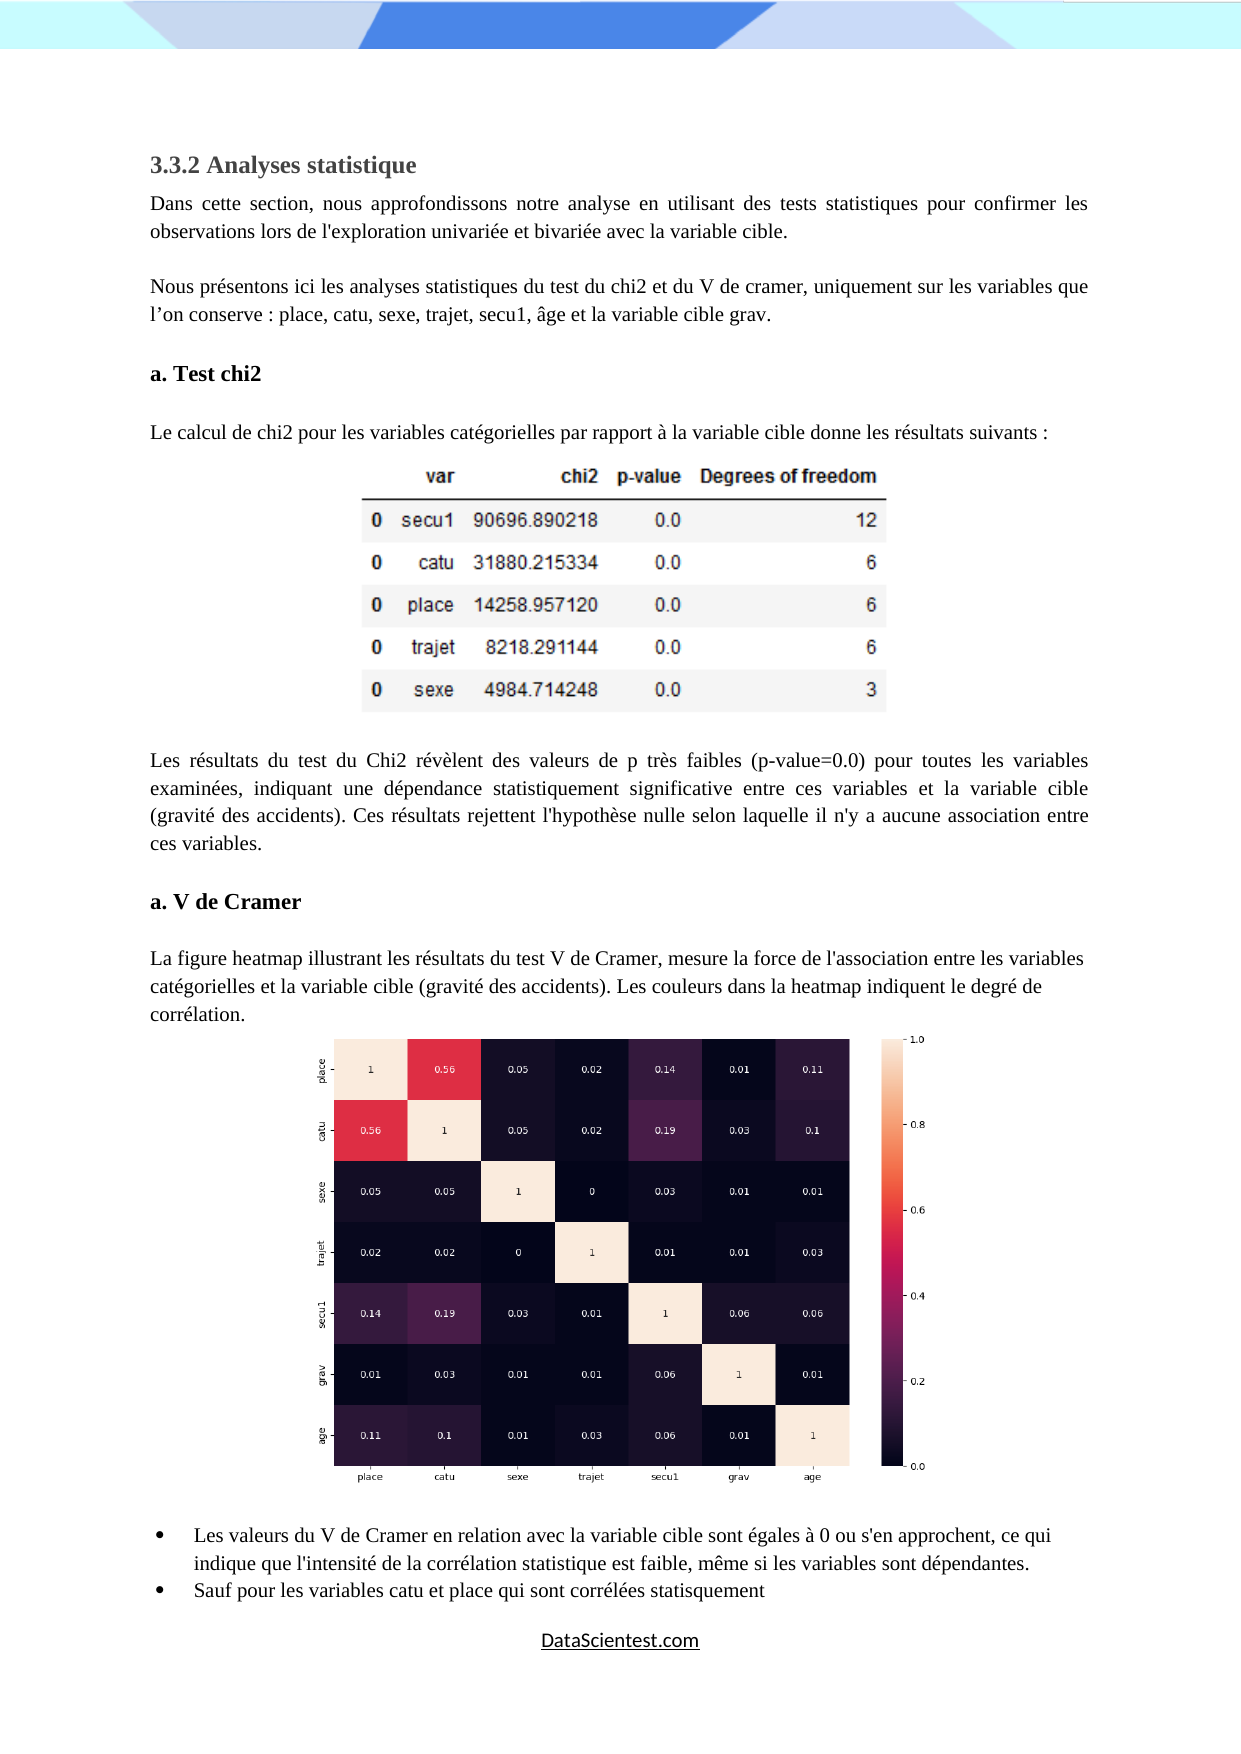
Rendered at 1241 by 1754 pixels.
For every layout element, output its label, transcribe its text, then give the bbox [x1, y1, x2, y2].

text a. V de Cramer [150, 888, 1090, 915]
text Dans cette section, nous approfondissons notre analyse en utilisant des tests statistiques pour confirmer les observations lors de l'exploration univariée et bivariée avec la variable cible. [150, 191, 1090, 243]
list Les valeurs du V de Cramer en relation avec la variable cible sont égales à 0 ou s'en approchent, ce qui indique que l'intensité de la corrélation statistique est faible, même si les variables sont dépendantes. [156, 1523, 1090, 1575]
text Le calcul de chi2 pour les variables catégorielles par rapport à la variable cible donne les résultats suivants : [150, 420, 1090, 444]
subtitle 3.3.2 Analyses statistique [150, 150, 1090, 179]
picture [310, 1029, 930, 1489]
text a. Test chi2 [150, 359, 1090, 386]
text La figure heatmap illustrant les résultats du test V de Cramer, mesure la force de l'association entre les variables catégorielles et la variable cible (gravité des accidents). Les couleurs dans la heatmap indiquent le degré de corrélation. [150, 946, 1090, 1026]
text Les résultats du test du Chi2 révèlent des valeurs de p très faibles (p-value=0.0) pour toutes les variables examinées, indiquant une dépendance statistiquement significative entre ces variables et la variable cible (gravité des accidents). Ces résultats rejettent l'hypothèse nulle selon laquelle il n'y a aucune association entre ces variables. [150, 748, 1090, 855]
picture [0, 2, 1241, 49]
text Nous présentons ici les analyses statistiques du test du chi2 et du V de cramer, uniquement sur les variables que l’on conserve : place, catu, sexe, trajet, secu1, âge et la variable cible grav. [150, 274, 1090, 326]
list Sauf pour les variables catu et place qui sont corrélées statisquement [156, 1578, 1090, 1602]
picture [345, 447, 895, 717]
